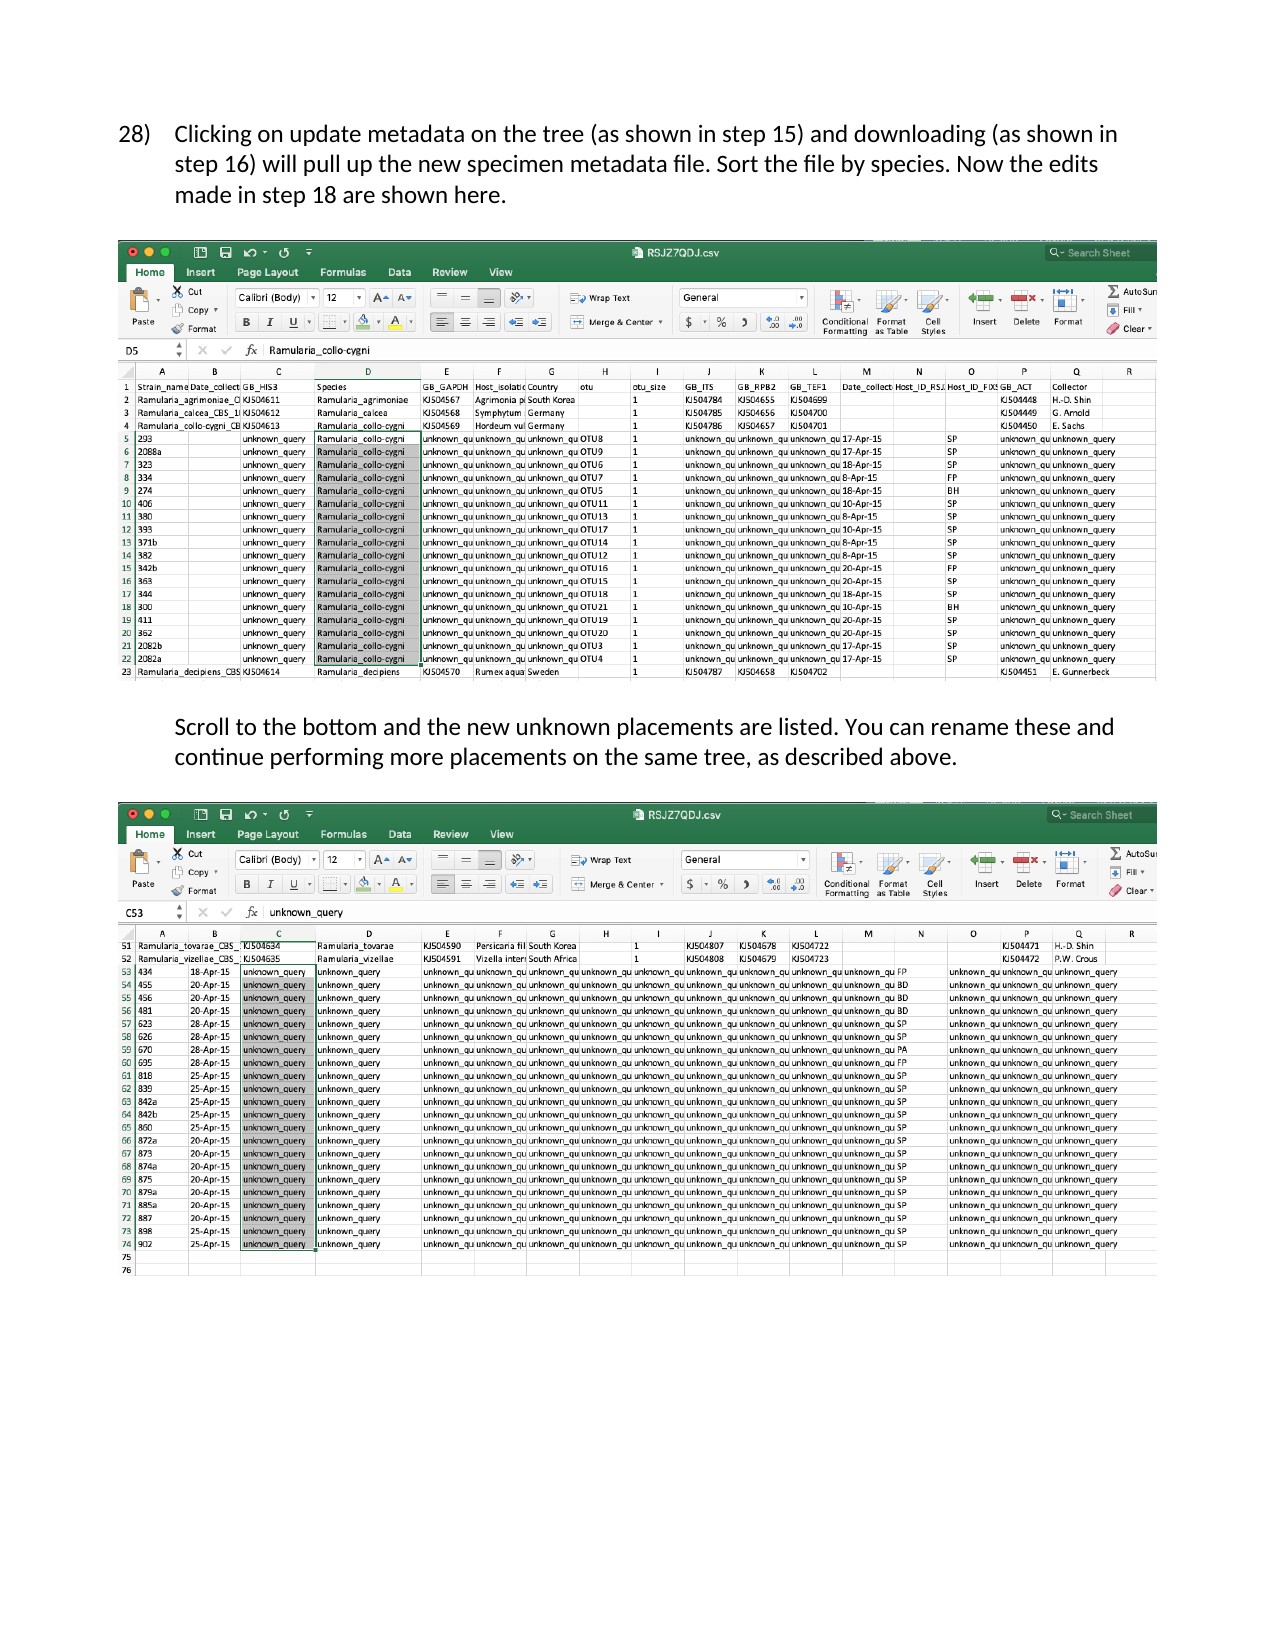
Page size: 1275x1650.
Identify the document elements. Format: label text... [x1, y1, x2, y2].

picture [118, 240, 1157, 681]
list Clicking on update metadata on the tree (as shown in step 15) and downloading (as shown in step 16) will pull up the new specimen metadata file. Sort the file by species. Now the edits made in step 18 are shown here. [118, 118, 1157, 210]
picture [118, 802, 1157, 1276]
text Scroll to the bottom and the new unknown placements are listed. You can rename these and continue performing more placements on the same tree, as described above. [174, 711, 1157, 772]
